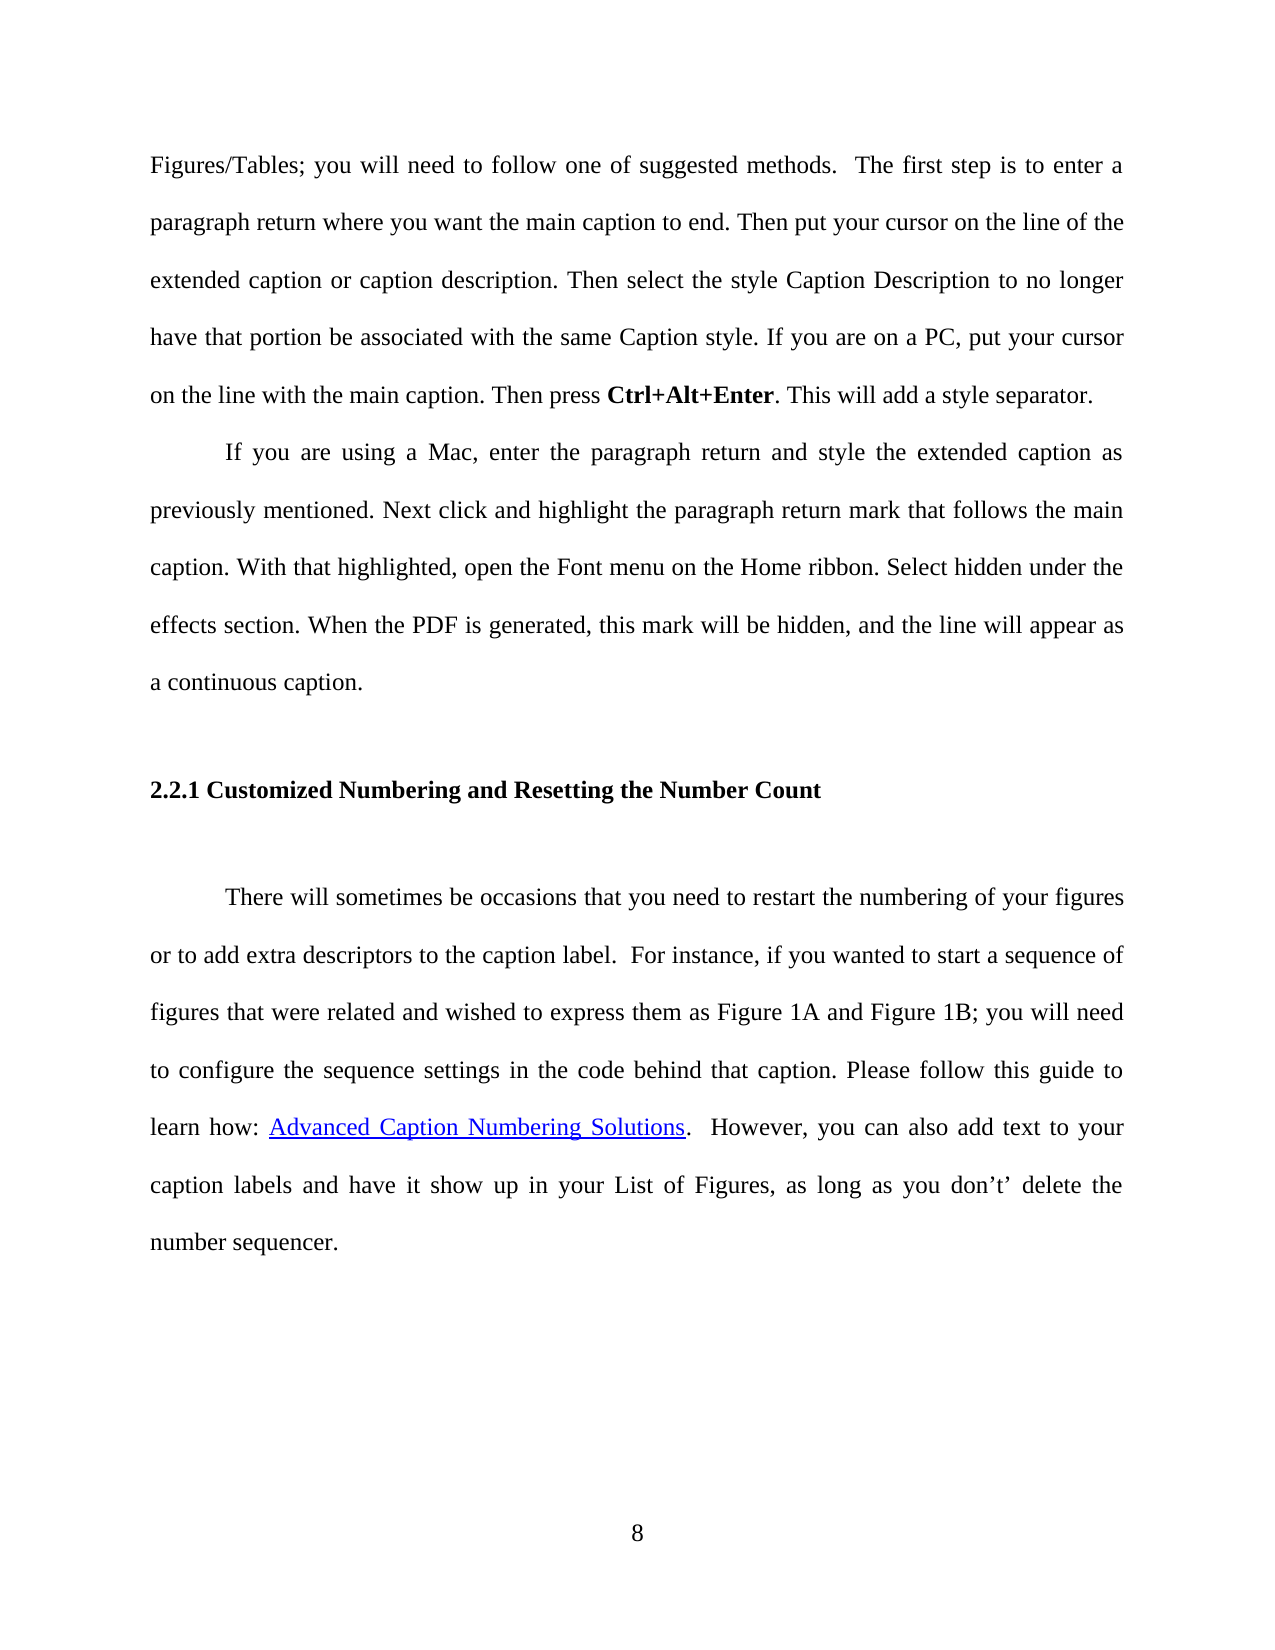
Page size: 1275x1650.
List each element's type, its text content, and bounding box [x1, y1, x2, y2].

text If you are using a Mac, enter the paragraph return and style the extended caption as previously mentioned. Next click and highlight the paragraph return mark that follows the main caption. With that highlighted, open the Font menu on the Home ribbon. Select hidden under the effects section. When the PDF is generated, this mark will be hidden, and the line will appear as a continuous caption. [150, 437, 1125, 696]
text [150, 150, 1125, 409]
text There will sometimes be occasions that you need to restart the numbering of your figures or to add extra descriptors to the caption label. For instance, if you wanted to start a sequence of figures that were related and wished to express them as Figure 1A and Figure 1B; you will need to configure the sequence settings in the code behind that caption. Please follow this guide to learn how: Advanced Caption Numbering Solutions. However, you can also add text to your caption labels and have it show up in your List of Figures, as long as you don’t’ delete the number sequencer. [150, 882, 1125, 1256]
subtitle Customized Numbering and Resetting the Number Count [150, 775, 1125, 804]
